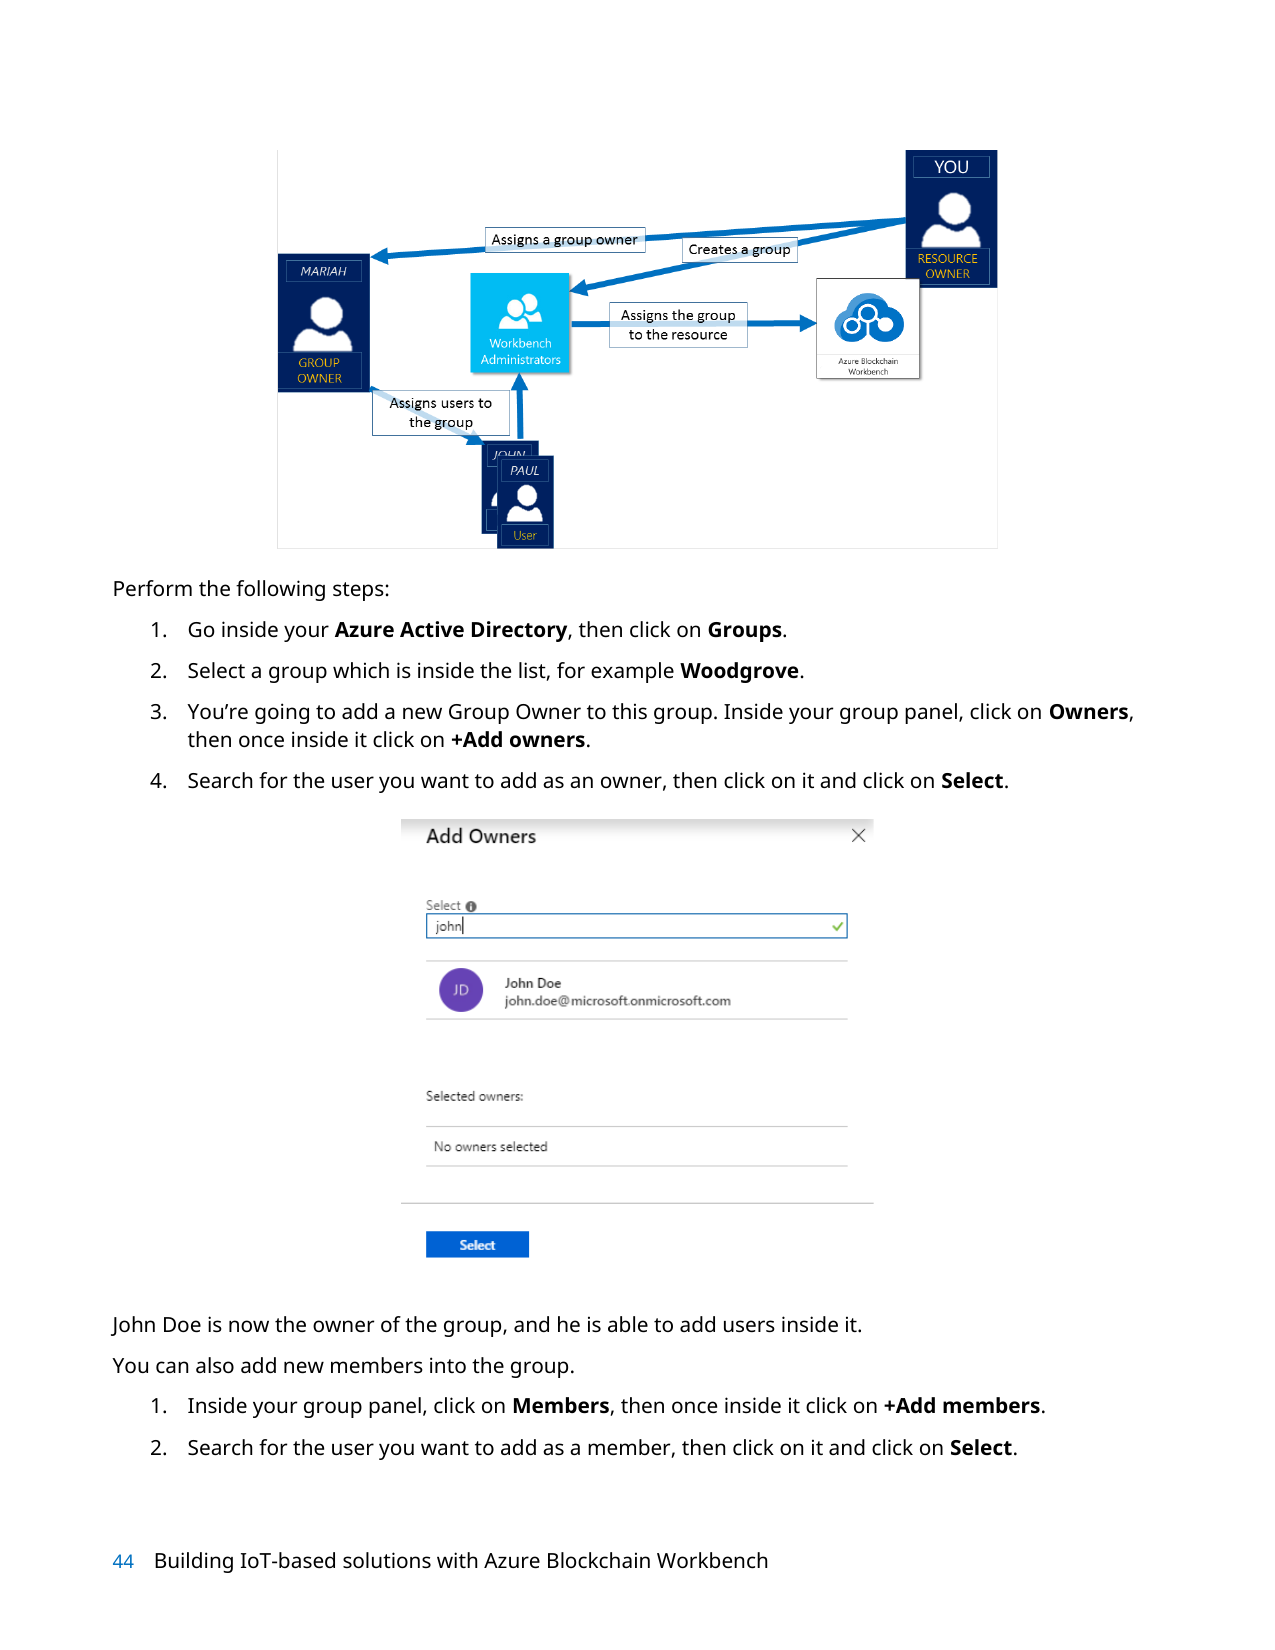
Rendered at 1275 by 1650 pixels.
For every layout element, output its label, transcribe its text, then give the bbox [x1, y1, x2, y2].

picture [401, 819, 874, 1285]
list Inside your group panel, click on Members, then once inside it click on +Add members. [150, 1392, 1162, 1420]
text Perform the following steps: [112, 574, 1162, 602]
list Search for the user you want to add as an owner, then click on it and click on Select. [150, 766, 1162, 795]
list You’re going to add a new Group Owner to this group. Inside your group panel, click on Owners, then once inside it click on +Add owners. [150, 697, 1162, 754]
picture [277, 150, 998, 549]
text John Doe is now the owner of the group, and he is able to add users inside it. [112, 1310, 1162, 1338]
list Select a group which is inside the list, for example Woodgrove. [150, 656, 1162, 684]
text You can also add new members into the group. [112, 1351, 1162, 1379]
list Go inside your Azure Active Directory, then click on Groups. [150, 615, 1162, 643]
list Search for the user you want to add as a member, then click on it and click on Select. [150, 1433, 1162, 1461]
